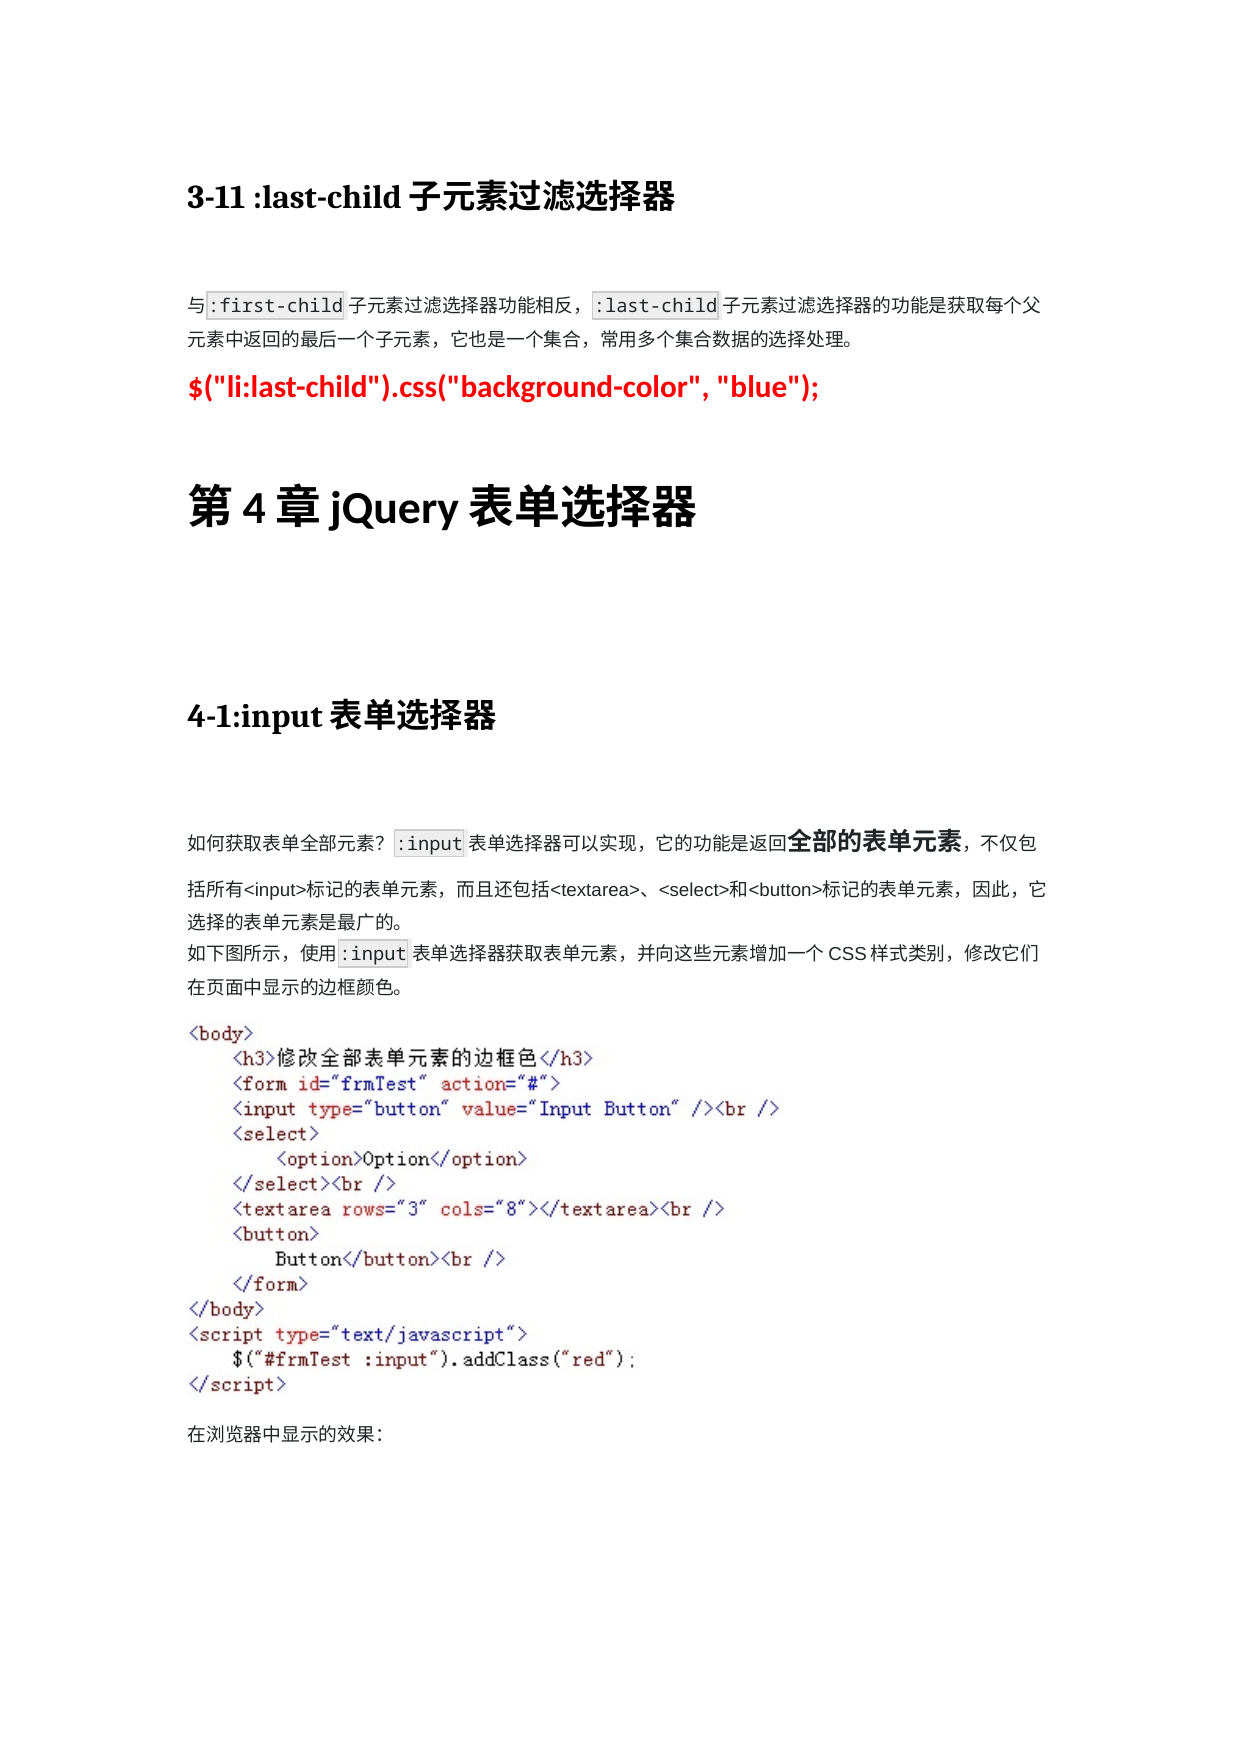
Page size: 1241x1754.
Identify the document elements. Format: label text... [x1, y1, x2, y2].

subtitle 4-1:input表单选择器 [187, 680, 1053, 745]
text $("li:last-child").css("background-color", "blue"); [187, 354, 1053, 419]
text 如何获取表单全部元素？:input表单选择器可以实现，它的功能是返回全部的表单元素，不仅包括所有<input>标记的表单元素，而且还包括<textarea>、<select>和<button>标记的表单元素，因此，它选择的表单元素是最广的。 [187, 807, 1053, 937]
text 与:first-child子元素过滤选择器功能相反，:last-child子元素过滤选择器的功能是获取每个父元素中返回的最后一个子元素，它也是一个集合，常用多个集合数据的选择处理。 [187, 289, 1053, 354]
subtitle 第4章jQuery表单选择器 [187, 454, 1053, 552]
text 在浏览器中显示的效果： [187, 1417, 1053, 1450]
picture [187, 1020, 785, 1399]
text 如下图所示，使用:input表单选择器获取表单元素，并向这些元素增加一个CSS样式类别，修改它们在页面中显示的边框颜色。 [187, 937, 1053, 1002]
subtitle 3-11 :last-child子元素过滤选择器 [187, 162, 1053, 227]
